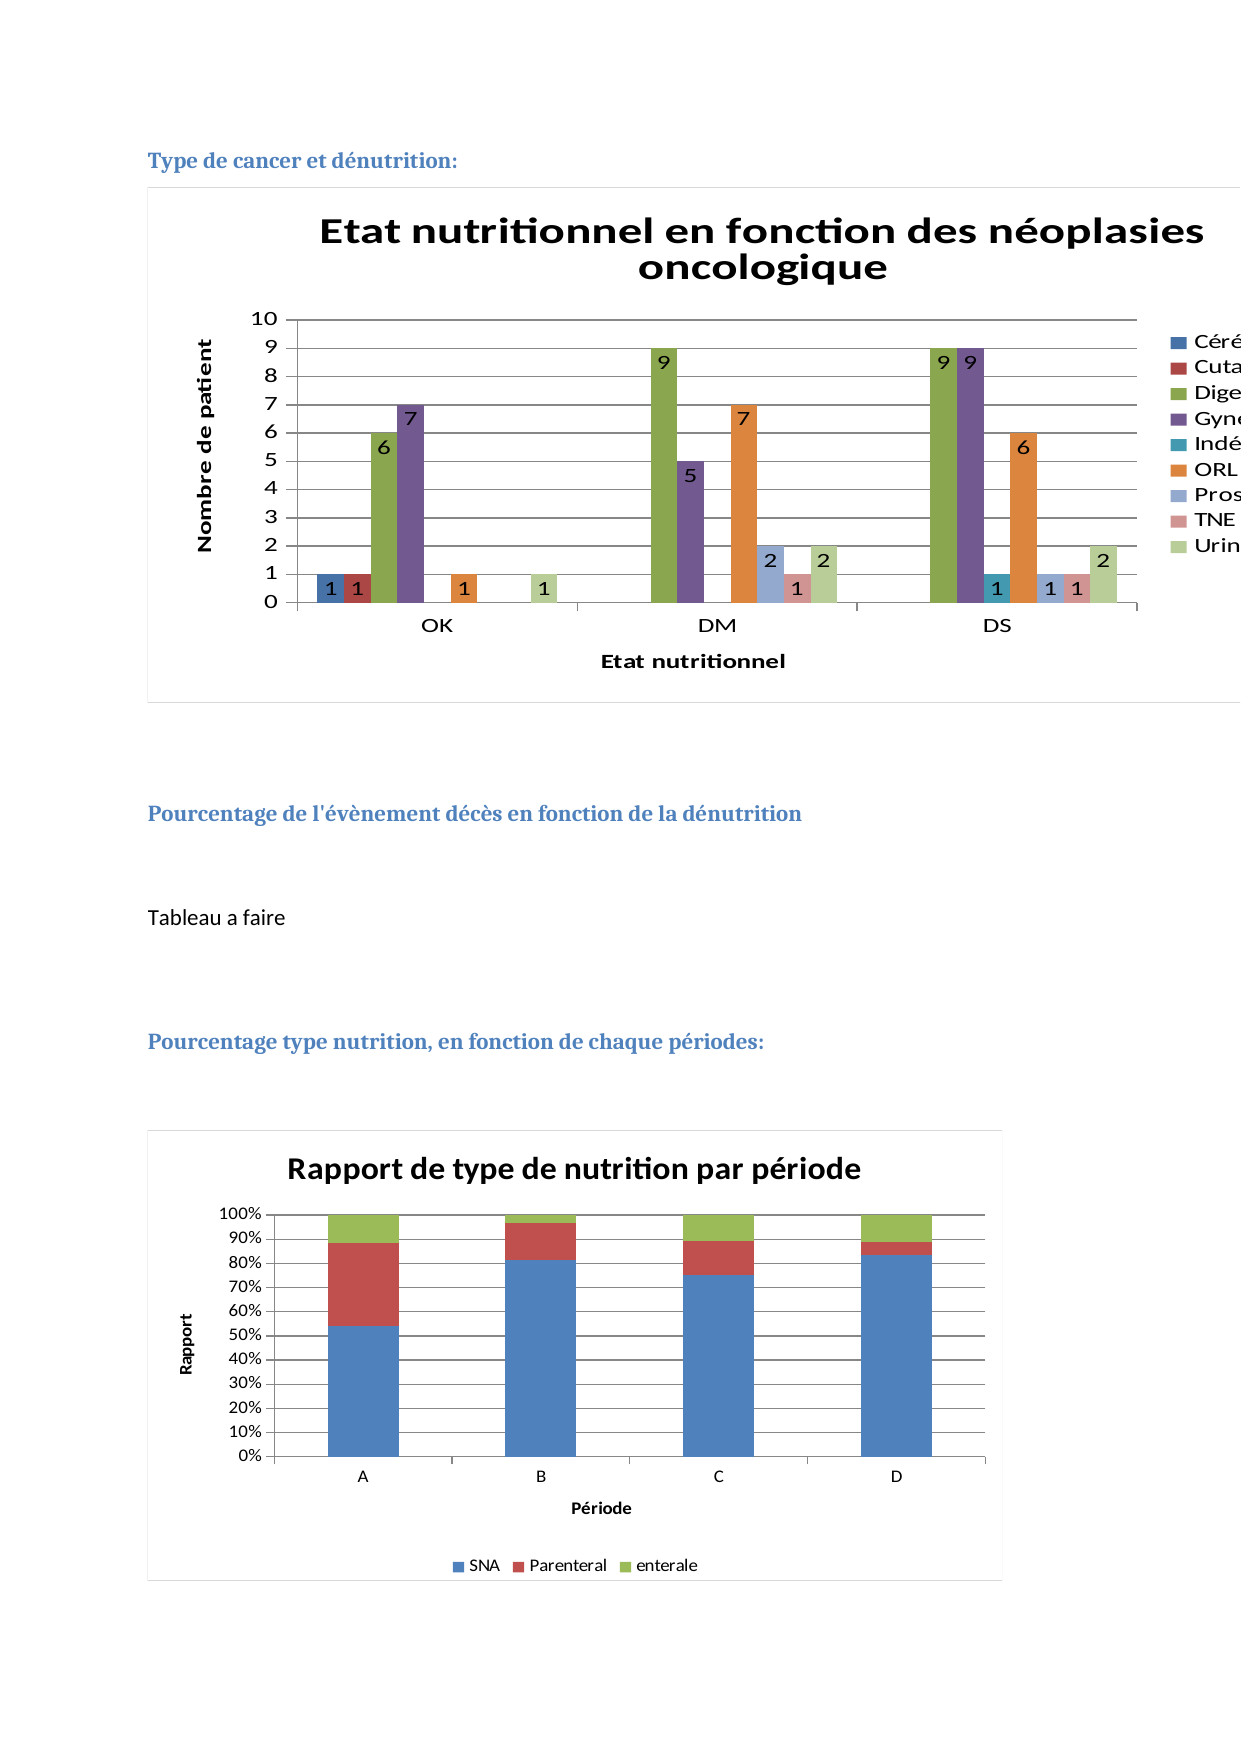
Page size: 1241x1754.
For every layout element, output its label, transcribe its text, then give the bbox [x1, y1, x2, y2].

subtitle Pourcentage de l'évènement décès en fonction de la dénutrition [148, 801, 1093, 827]
subtitle Pourcentage type nutrition, en fonction de chaque périodes: [148, 1028, 1093, 1055]
subtitle Type de cancer et dénutrition: [148, 148, 1093, 174]
text Tableau a faire [148, 903, 1093, 931]
